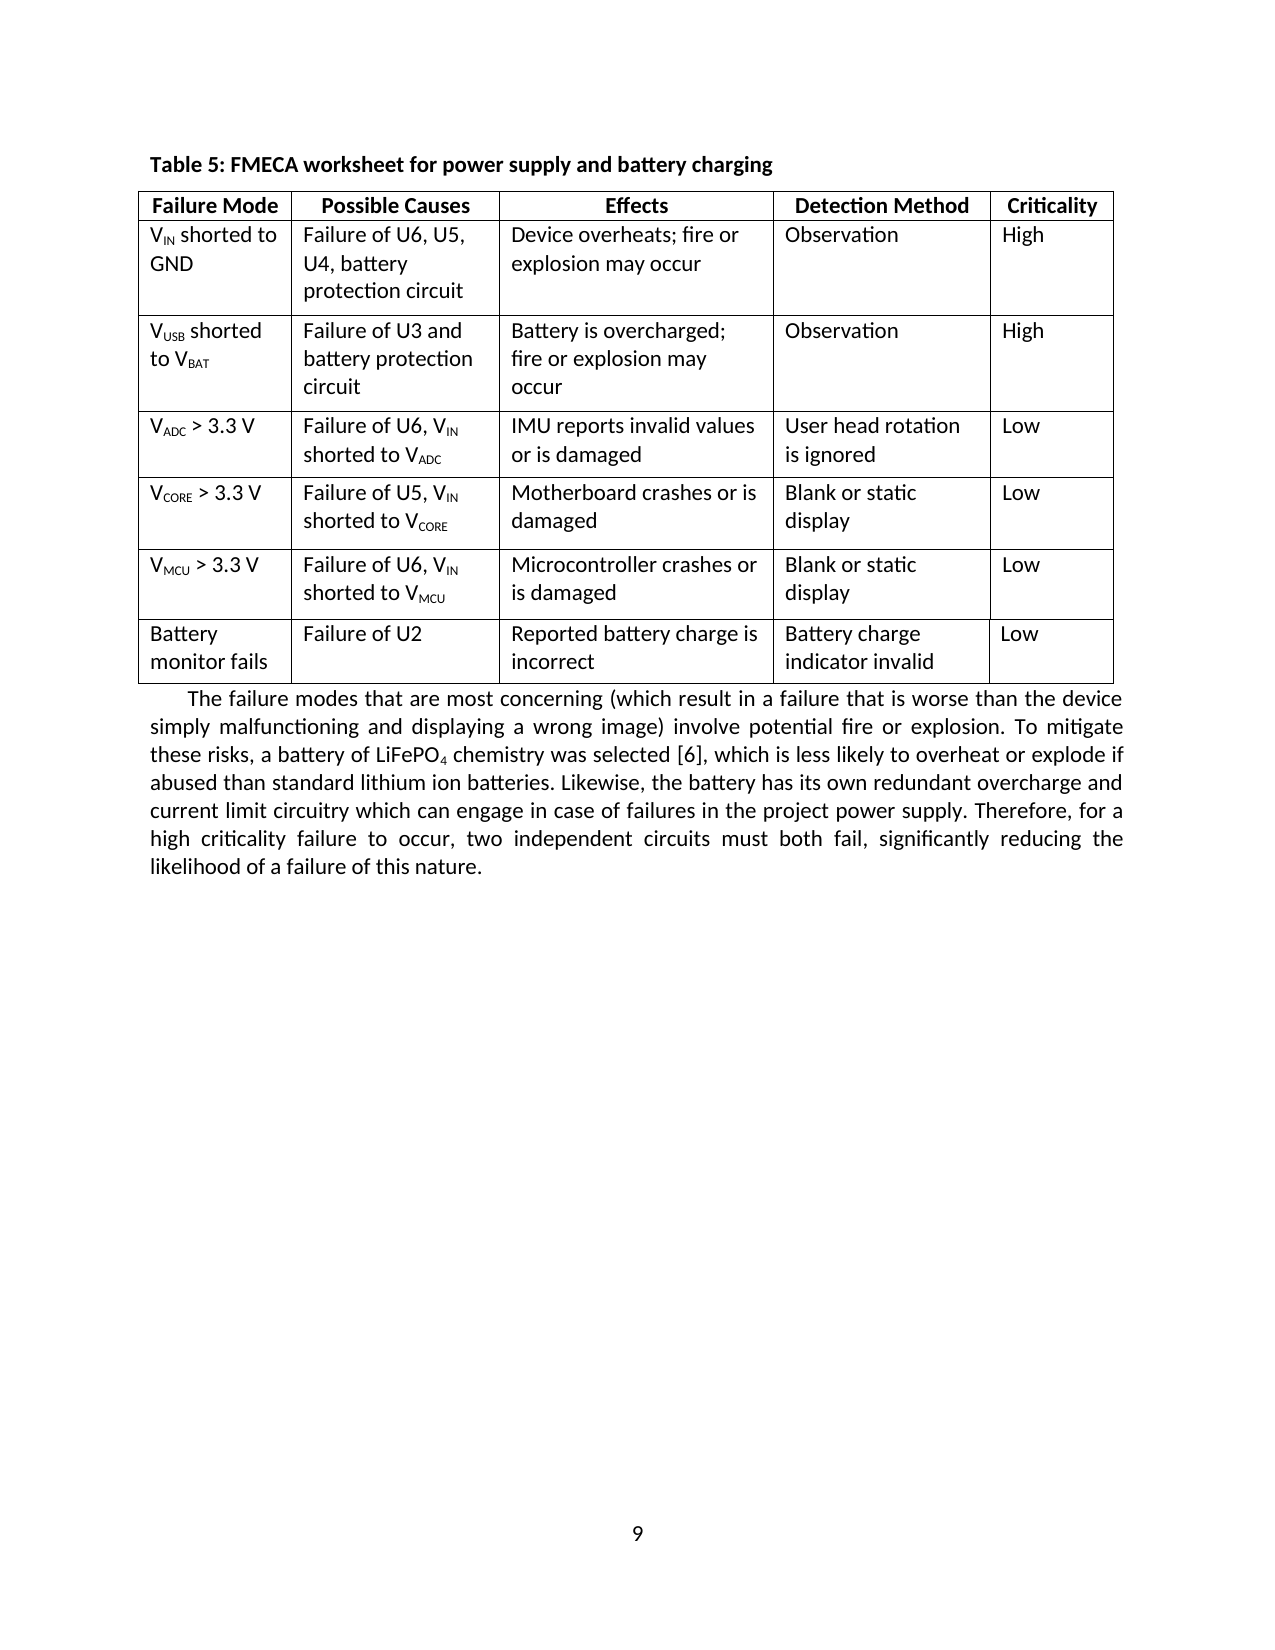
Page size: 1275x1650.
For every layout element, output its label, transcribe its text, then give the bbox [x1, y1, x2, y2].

table_header Possible Causes [292, 192, 499, 219]
table_cell IMU reports invalid values or is damaged [500, 412, 773, 477]
table_cell High [991, 316, 1113, 411]
table_header Effects [500, 192, 773, 219]
table_cell Battery charge indicator invalid [774, 620, 989, 683]
table_cell Low [990, 620, 1113, 683]
table_header Detection Method [774, 192, 990, 219]
table_cell VADC > 3.3 V [139, 412, 291, 477]
table_cell Device overheats; fire or explosion may occur [500, 221, 773, 315]
table_cell Observation [774, 316, 990, 411]
table_cell VUSB shorted to VBAT [139, 316, 291, 411]
table_cell User head rotation is ignored [774, 412, 990, 477]
table_header Criticality [991, 192, 1113, 219]
text The failure modes that are most concerning (which result in a failure that is worse than the device simply malfunctioning and displaying a wrong image) involve potential fire or explosion. To mitigate these risks, a battery of LiFePO4 chemistry was selected, which is less likely to overheat or explode if abused than standard lithium ion batteries. Likewise, the battery has its own redundant overcharge and current limit circuitry which can engage in case of failures in the project power supply. Therefore, for a high criticality failure to occur, two independent circuits must both fail, significantly reducing the likelihood of a failure of this nature. [150, 684, 1125, 880]
table_cell Failure of U6, VIN shorted to VMCU [292, 550, 499, 618]
table_cell VIN shorted to GND [139, 221, 291, 315]
table_cell Blank or static display [774, 478, 990, 549]
table_cell Blank or static display [774, 550, 990, 618]
table_cell Low [991, 412, 1113, 477]
table_cell Failure of U3 and battery protection circuit [292, 316, 499, 411]
table_cell Low [991, 478, 1113, 549]
table_cell Motherboard crashes or is damaged [500, 478, 773, 549]
table_cell Low [991, 550, 1113, 618]
table_cell Battery is overcharged; fire or explosion may occur [500, 316, 773, 411]
table_cell Reported battery charge is incorrect [500, 620, 773, 683]
text Table 5: FMECA worksheet for power supply and battery charging [150, 150, 1125, 178]
table_cell High [991, 221, 1113, 315]
table_cell Failure of U2 [292, 620, 499, 683]
table_cell VMCU > 3.3 V [139, 550, 291, 618]
table_cell Failure of U5, VIN shorted to VCORE [292, 478, 499, 549]
table_header Failure Mode [139, 192, 291, 219]
table_cell Battery monitor fails [139, 620, 291, 683]
table_cell Failure of U6, VIN shorted to VADC [292, 412, 499, 477]
table_cell VCORE > 3.3 V [139, 478, 291, 549]
table_cell Microcontroller crashes or is damaged [500, 550, 773, 618]
table_cell Observation [774, 221, 990, 315]
table_cell Failure of U6, U5, U4, battery protection circuit [292, 221, 499, 315]
